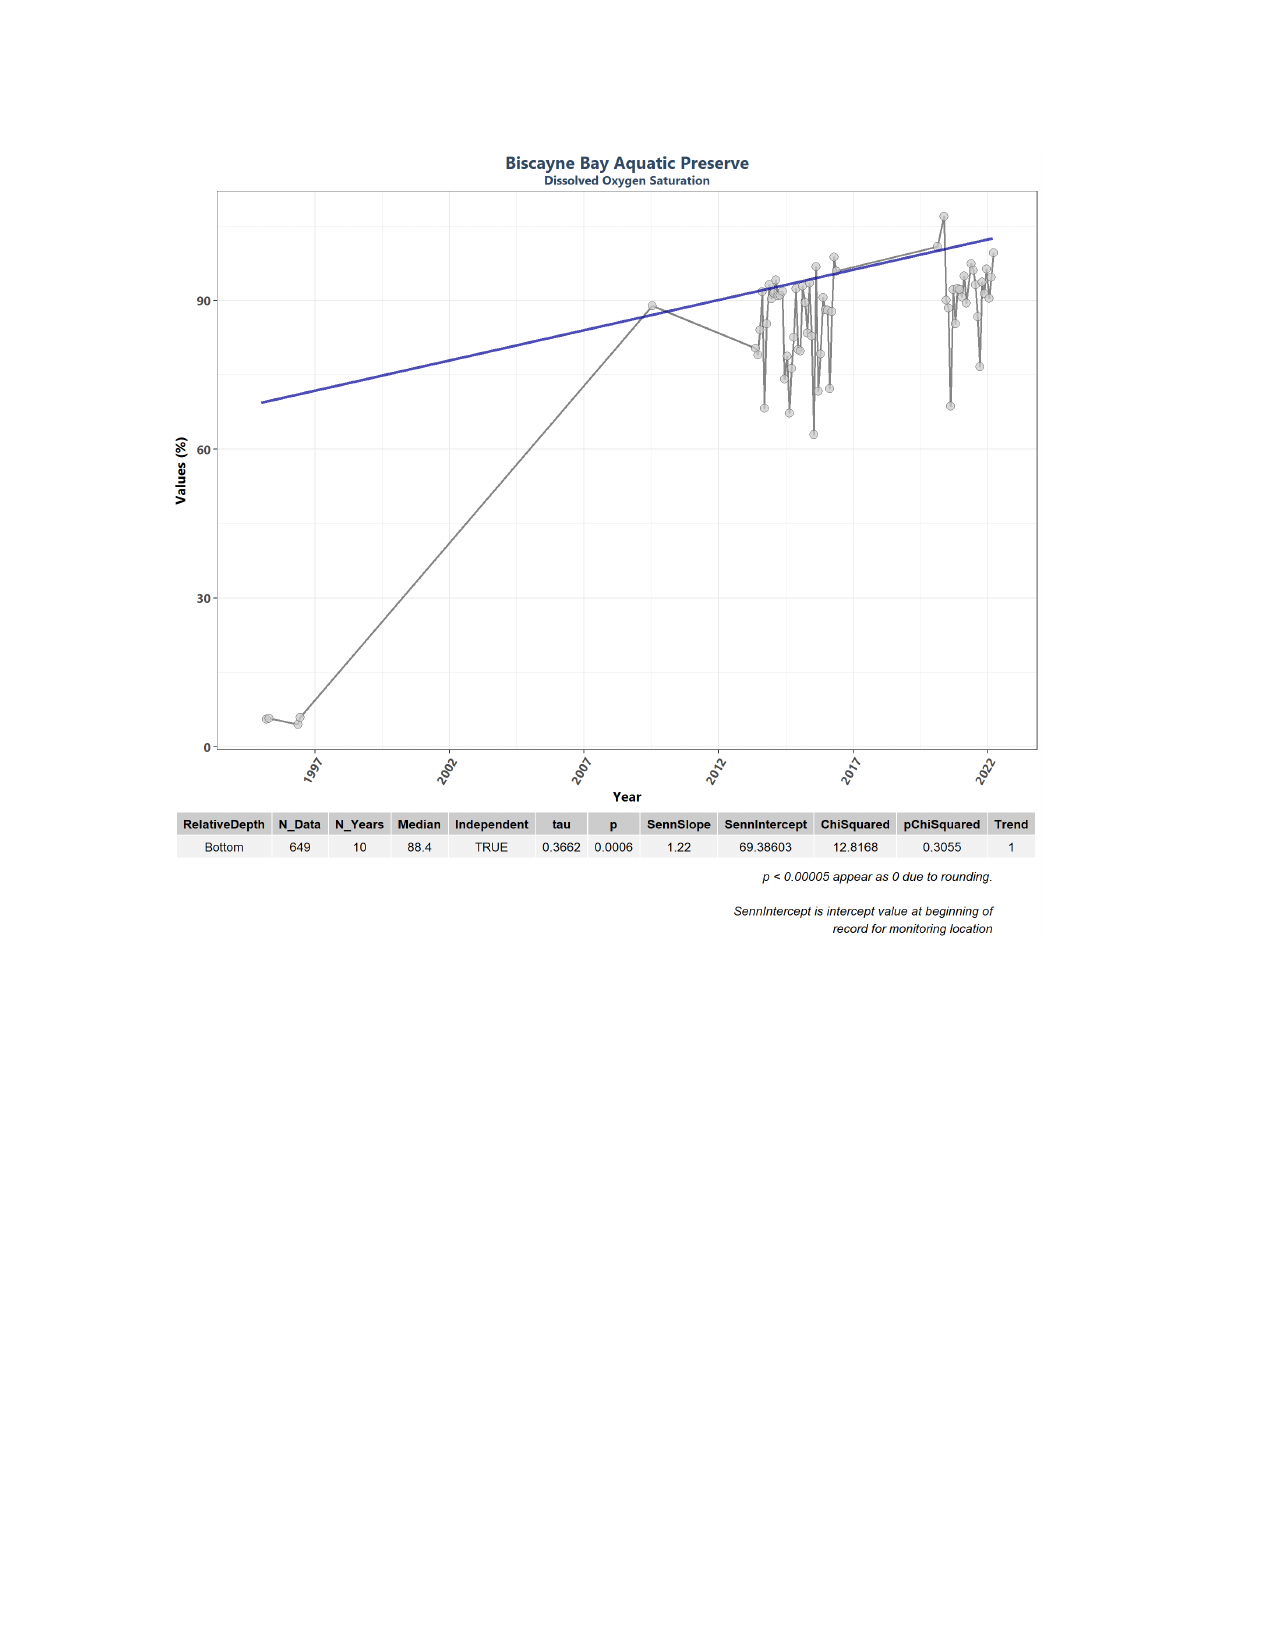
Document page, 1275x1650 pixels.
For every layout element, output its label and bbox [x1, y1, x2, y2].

picture [168, 150, 1044, 938]
